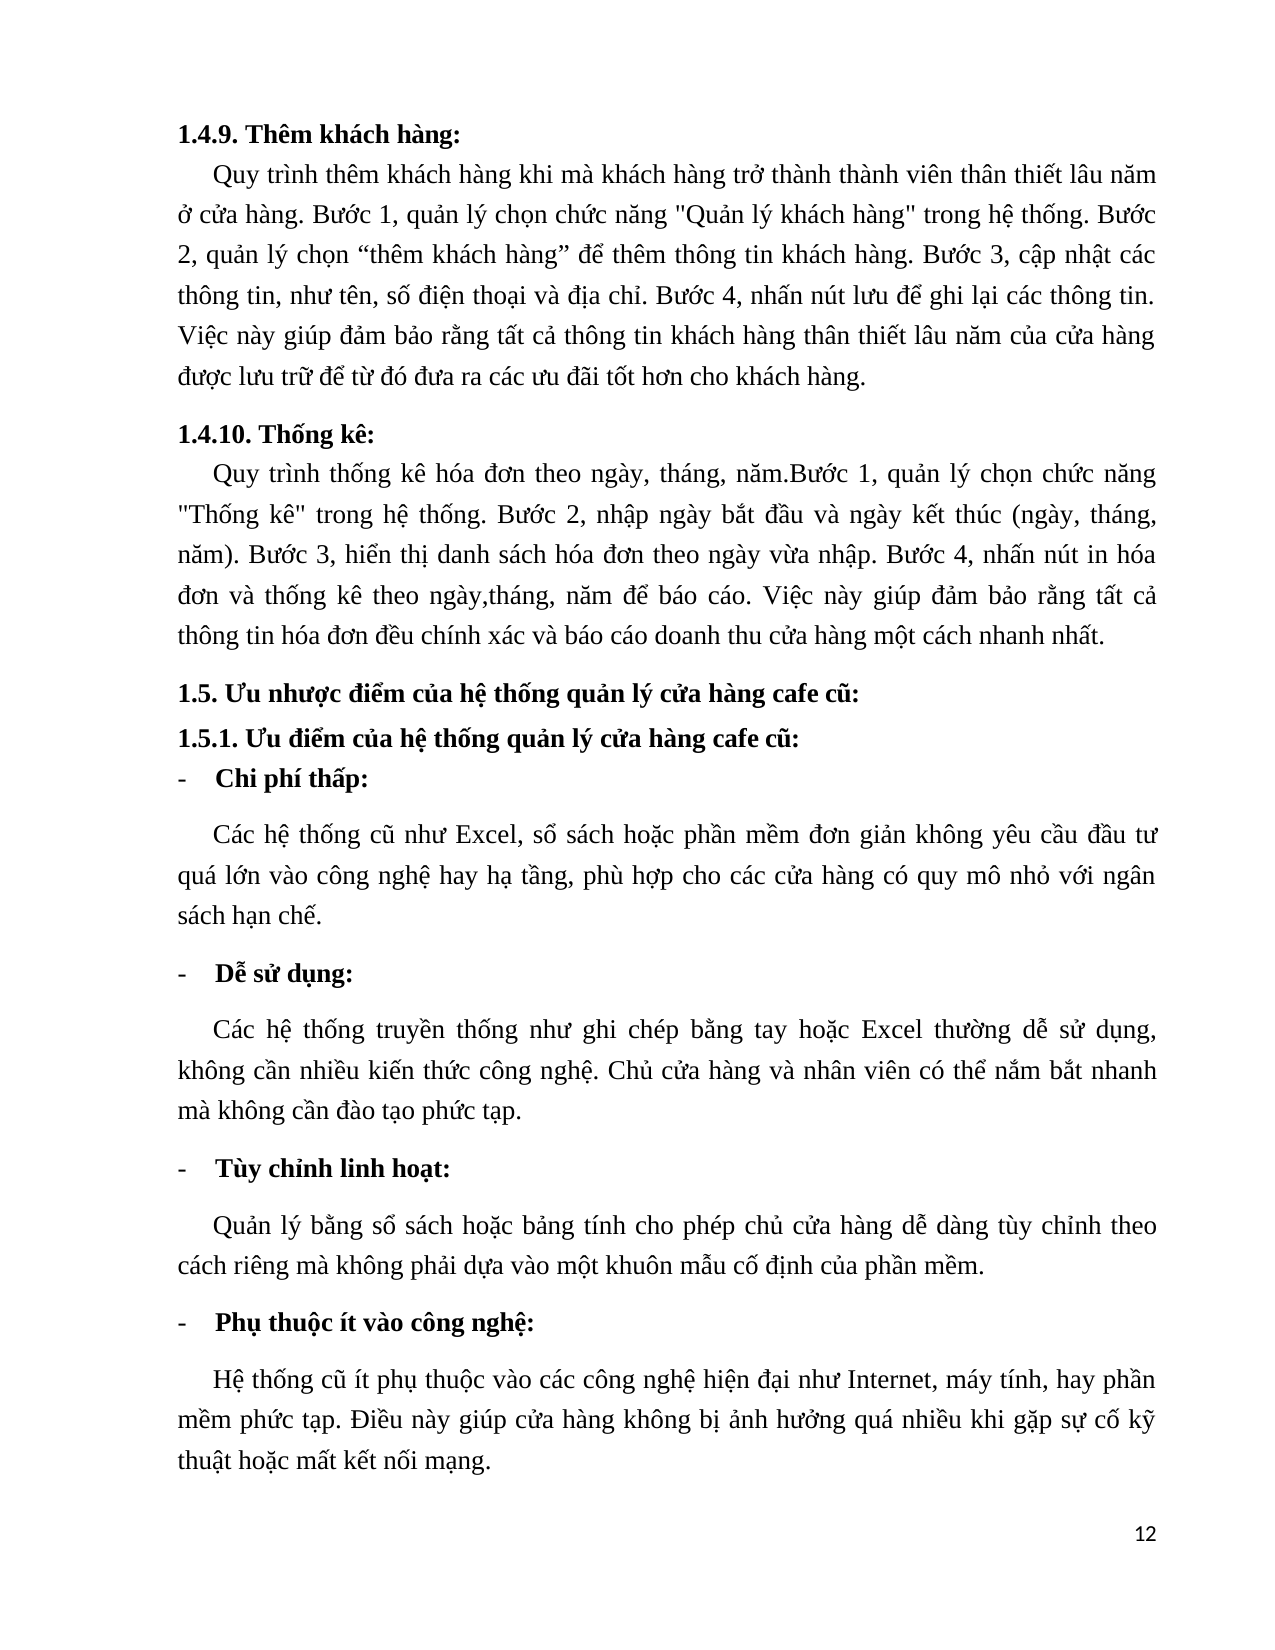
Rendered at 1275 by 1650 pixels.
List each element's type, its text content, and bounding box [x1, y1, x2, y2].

subtitle Ưu nhược điểm của hệ thống quản lý cửa hàng cafe cũ: [177, 677, 1162, 708]
text Quản lý bằng sổ sách hoặc bảng tính cho phép chủ cửa hàng dễ dàng tùy chỉnh theo cách riêng mà không phải dựa vào một khuôn mẫu cố định của phần mềm. [177, 1209, 1157, 1280]
text Quy trình thêm khách hàng khi mà khách hàng trở thành thành viên thân thiết lâu năm ở cửa hàng. Bước 1, quản lý chọn chức năng "Quản lý khách hàng" trong hệ thống. Bước 2, quản lý chọn “thêm khách hàng” để thêm thông tin khách hàng. Bước 3, cập nhật các thông tin, như tên, số điện thoại và địa chỉ. Bước 4, nhấn nút lưu để ghi lại các thông tin. Việc này giúp đảm bảo rằng tất cả thông tin khách hàng thân thiết lâu năm của cửa hàng được lưu trữ để từ đó đưa ra các ưu đãi tốt hơn cho khách hàng. [177, 158, 1157, 391]
text Các hệ thống cũ như Excel, sổ sách hoặc phần mềm đơn giản không yêu cầu đầu tư quá lớn vào công nghệ hay hạ tầng, phù hợp cho các cửa hàng có quy mô nhỏ với ngân sách hạn chế. [177, 818, 1157, 931]
subtitle Phụ thuộc ít vào công nghệ: [177, 1306, 1162, 1338]
text Các hệ thống truyền thống như ghi chép bằng tay hoặc Excel thường dễ sử dụng, không cần nhiều kiến thức công nghệ. Chủ cửa hàng và nhân viên có thể nắm bắt nhanh mà không cần đào tạo phức tạp. [177, 1014, 1157, 1126]
subtitle Tùy chỉnh linh hoạt: [177, 1152, 1162, 1183]
subtitle Ưu điểm của hệ thống quản lý cửa hàng cafe cũ: [177, 722, 1162, 753]
text Hệ thống cũ ít phụ thuộc vào các công nghệ hiện đại như Internet, máy tính, hay phần mềm phức tạp. Điều này giúp cửa hàng không bị ảnh hưởng quá nhiều khi gặp sự cố kỹ thuật hoặc mất kết nối mạng. [177, 1363, 1158, 1475]
subtitle Dễ sử dụng: [177, 957, 1162, 988]
subtitle Thêm khách hàng: [177, 118, 1162, 149]
list Chi phí thấp: [177, 762, 1162, 793]
text Quy trình thống kê hóa đơn theo ngày, tháng, năm.Bước 1, quản lý chọn chức năng "Thống kê" trong hệ thống. Bước 2, nhập ngày bắt đầu và ngày kết thúc (ngày, tháng, năm). Bước 3, hiển thị danh sách hóa đơn theo ngày vừa nhập. Bước 4, nhấn nút in hóa đơn và thống kê theo ngày,tháng, năm để báo cáo. Việc này giúp đảm bảo rằng tất cả thông tin hóa đơn đều chính xác và báo cáo doanh thu cửa hàng một cách nhanh nhất. [177, 458, 1157, 650]
subtitle Thống kê: [177, 418, 1162, 449]
